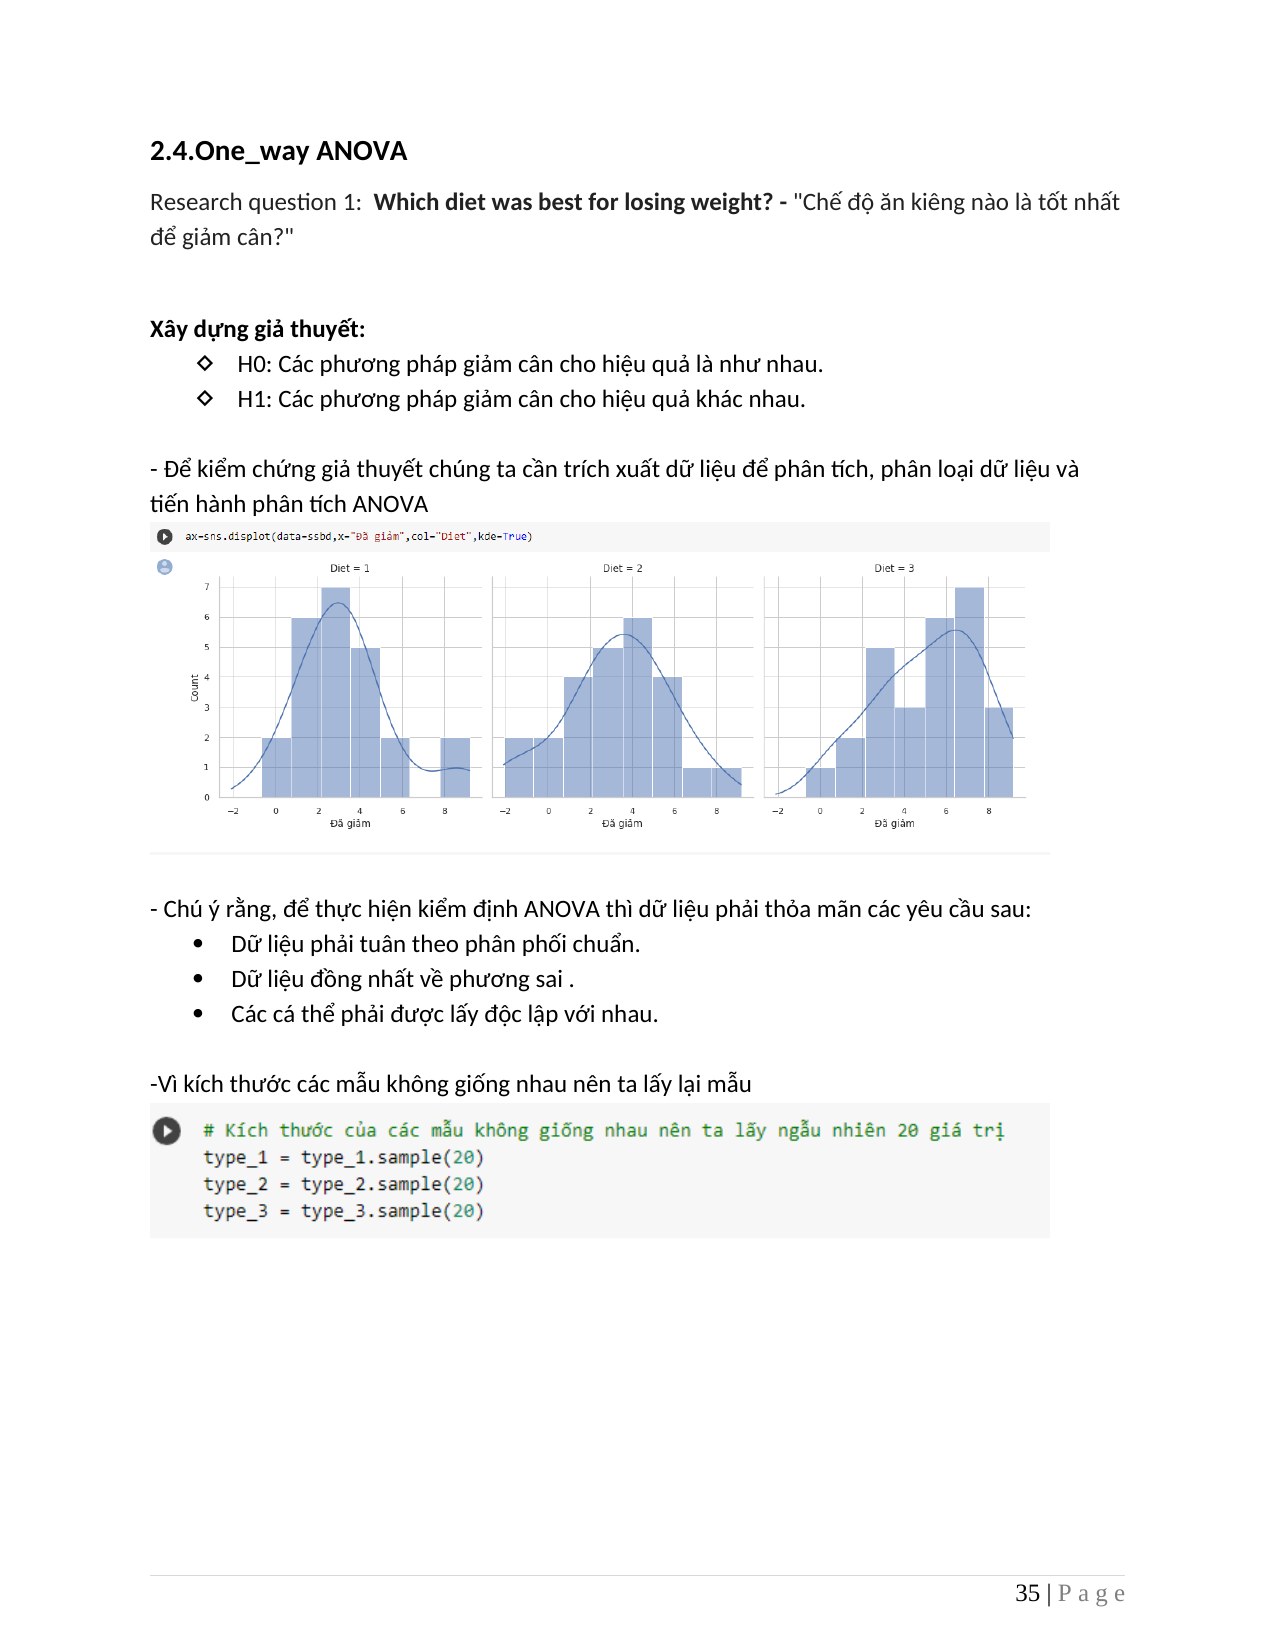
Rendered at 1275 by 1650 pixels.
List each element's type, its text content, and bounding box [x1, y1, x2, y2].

list Các cá thể phải được lấy độc lập với nhau. [194, 999, 1125, 1029]
list H1: Các phương pháp giảm cân cho hiệu quả khác nhau. [194, 383, 1125, 413]
text Research question 1: Which diet was best for losing weight? - "Chế độ ăn kiêng nào là tốt nhất để giảm cân?" [150, 186, 1125, 251]
picture [150, 1103, 1050, 1251]
text 2.4.One_way ANOVA [150, 132, 1125, 168]
text -Vì kích thước các mẫu không giống nhau nên ta lấy lại mẫu [150, 1069, 1125, 1099]
text - Để kiểm chứng giả thuyết chúng ta cần trích xuất dữ liệu để phân tích, phân loại dữ liệu và tiến hành phân tích ANOVA [150, 453, 1125, 518]
list Dữ liệu phải tuân theo phân phối chuẩn. [194, 929, 1125, 959]
text - Chú ý rằng, để thực hiện kiểm định ANOVA thì dữ liệu phải thỏa mãn các yêu cầu sau: [150, 894, 1125, 924]
list H0: Các phương pháp giảm cân cho hiệu quả là như nhau. [194, 348, 1125, 378]
list Dữ liệu đồng nhất về phương sai . [194, 964, 1125, 994]
text Xây dựng giả thuyết: [150, 313, 1125, 343]
picture [150, 522, 1050, 855]
